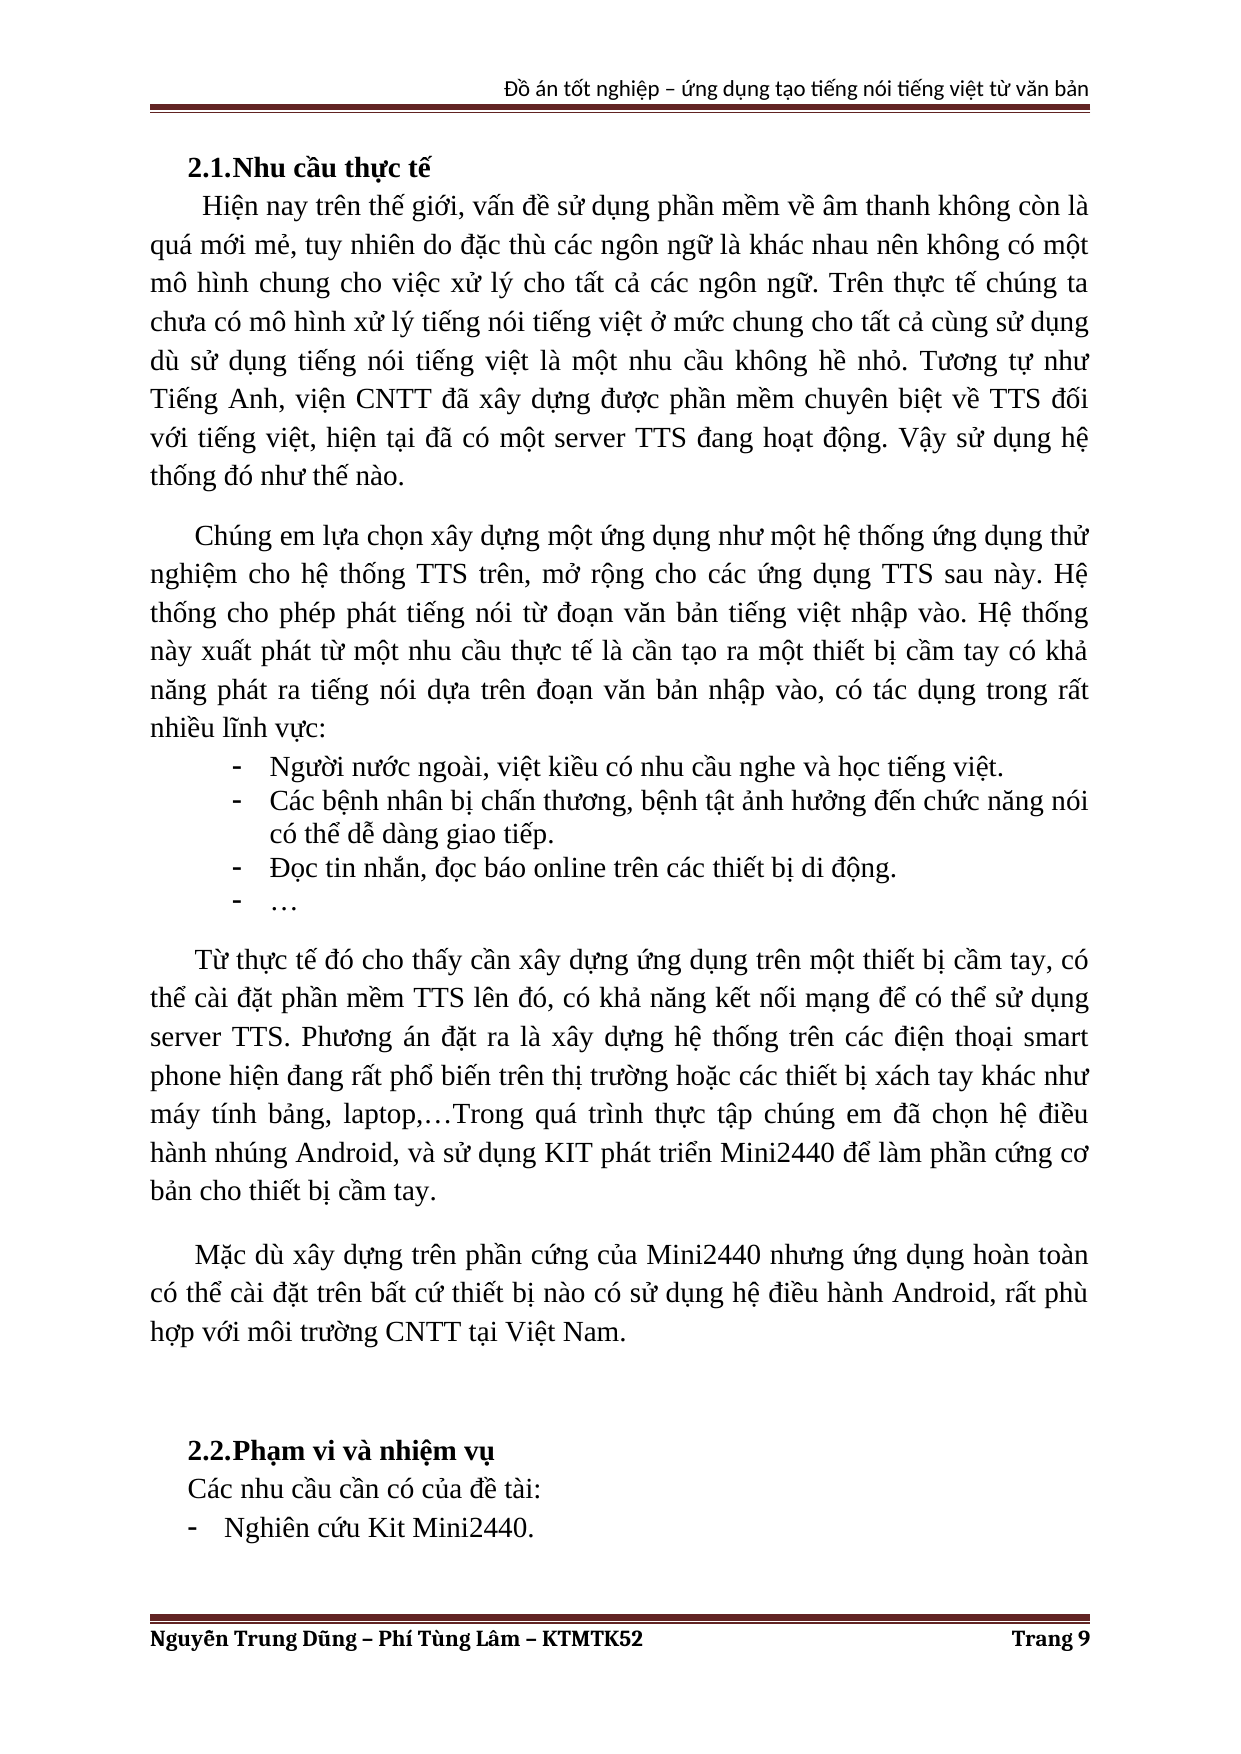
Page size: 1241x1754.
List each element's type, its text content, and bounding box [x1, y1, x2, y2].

list Người nước ngoài, việt kiều có nhu cầu nghe và học tiếng việt. [232, 749, 1090, 783]
list Các bệnh nhân bị chấn thương, bệnh tật ảnh hưởng đến chức năng nói có thể dễ dàng giao tiếp. [232, 783, 1090, 850]
text Mặc dù xây dựng trên phần cứng của Mini2440 nhưng ứng dụng hoàn toàn có thể cài đặt trên bất cứ thiết bị nào có sử dụng hệ điều hành Android, rất phù hợp với môi trường CNTT tại Việt Nam. [150, 1237, 1090, 1347]
text Chúng em lựa chọn xây dựng một ứng dụng như một hệ thống ứng dụng thử nghiệm cho hệ thống TTS trên, mở rộng cho các ứng dụng TTS sau này. Hệ thống cho phép phát tiếng nói từ đoạn văn bản tiếng việt nhập vào. Hệ thống này xuất phát từ một nhu cầu thực tế là cần tạo ra một thiết bị cầm tay có khả năng phát ra tiếng nói dựa trên đoạn văn bản nhập vào, có tác dụng trong rất nhiều lĩnh vực: [150, 518, 1090, 744]
list … [232, 883, 1090, 917]
text Các nhu cầu cần có của đề tài: [150, 1471, 1090, 1505]
text Hiện nay trên thế giới, vấn đề sử dụng phần mềm về âm thanh không còn là quá mới mẻ, tuy nhiên do đặc thù các ngôn ngữ là khác nhau nên không có một mô hình chung cho việc xử lý cho tất cả các ngôn ngữ. Trên thực tế chúng ta chưa có mô hình xử lý tiếng nói tiếng việt ở mức chung cho tất cả cùng sử dụng dù sử dụng tiếng nói tiếng việt là một nhu cầu không hề nhỏ. Tương tự như Tiếng Anh, viện CNTT đã xây dựng được phần mềm chuyên biệt về TTS đối với tiếng việt, hiện tại đã có một server TTS đang hoạt động. Vậy sử dụng hệ thống đó như thế nào. [150, 188, 1090, 492]
list Nghiên cứu Kit Mini2440. [187, 1510, 1090, 1543]
list Nhu cầu thực tế [187, 150, 1090, 183]
list Đọc tin nhắn, đọc báo online trên các thiết bị di động. [232, 850, 1090, 883]
text Từ thực tế đó cho thấy cần xây dựng ứng dụng trên một thiết bị cầm tay, có thể cài đặt phần mềm TTS lên đó, có khả năng kết nối mạng để có thể sử dụng server TTS. Phương án đặt ra là xây dựng hệ thống trên các điện thoại smart phone hiện đang rất phổ biến trên thị trường hoặc các thiết bị xách tay khác như máy tính bảng, laptop,…Trong quá trình thực tập chúng em đã chọn hệ điều hành nhúng Android, và sử dụng KIT phát triển Mini2440 để làm phần cứng cơ bản cho thiết bị cầm tay. [150, 942, 1090, 1207]
list Phạm vi và nhiệm vụ [187, 1433, 1090, 1466]
